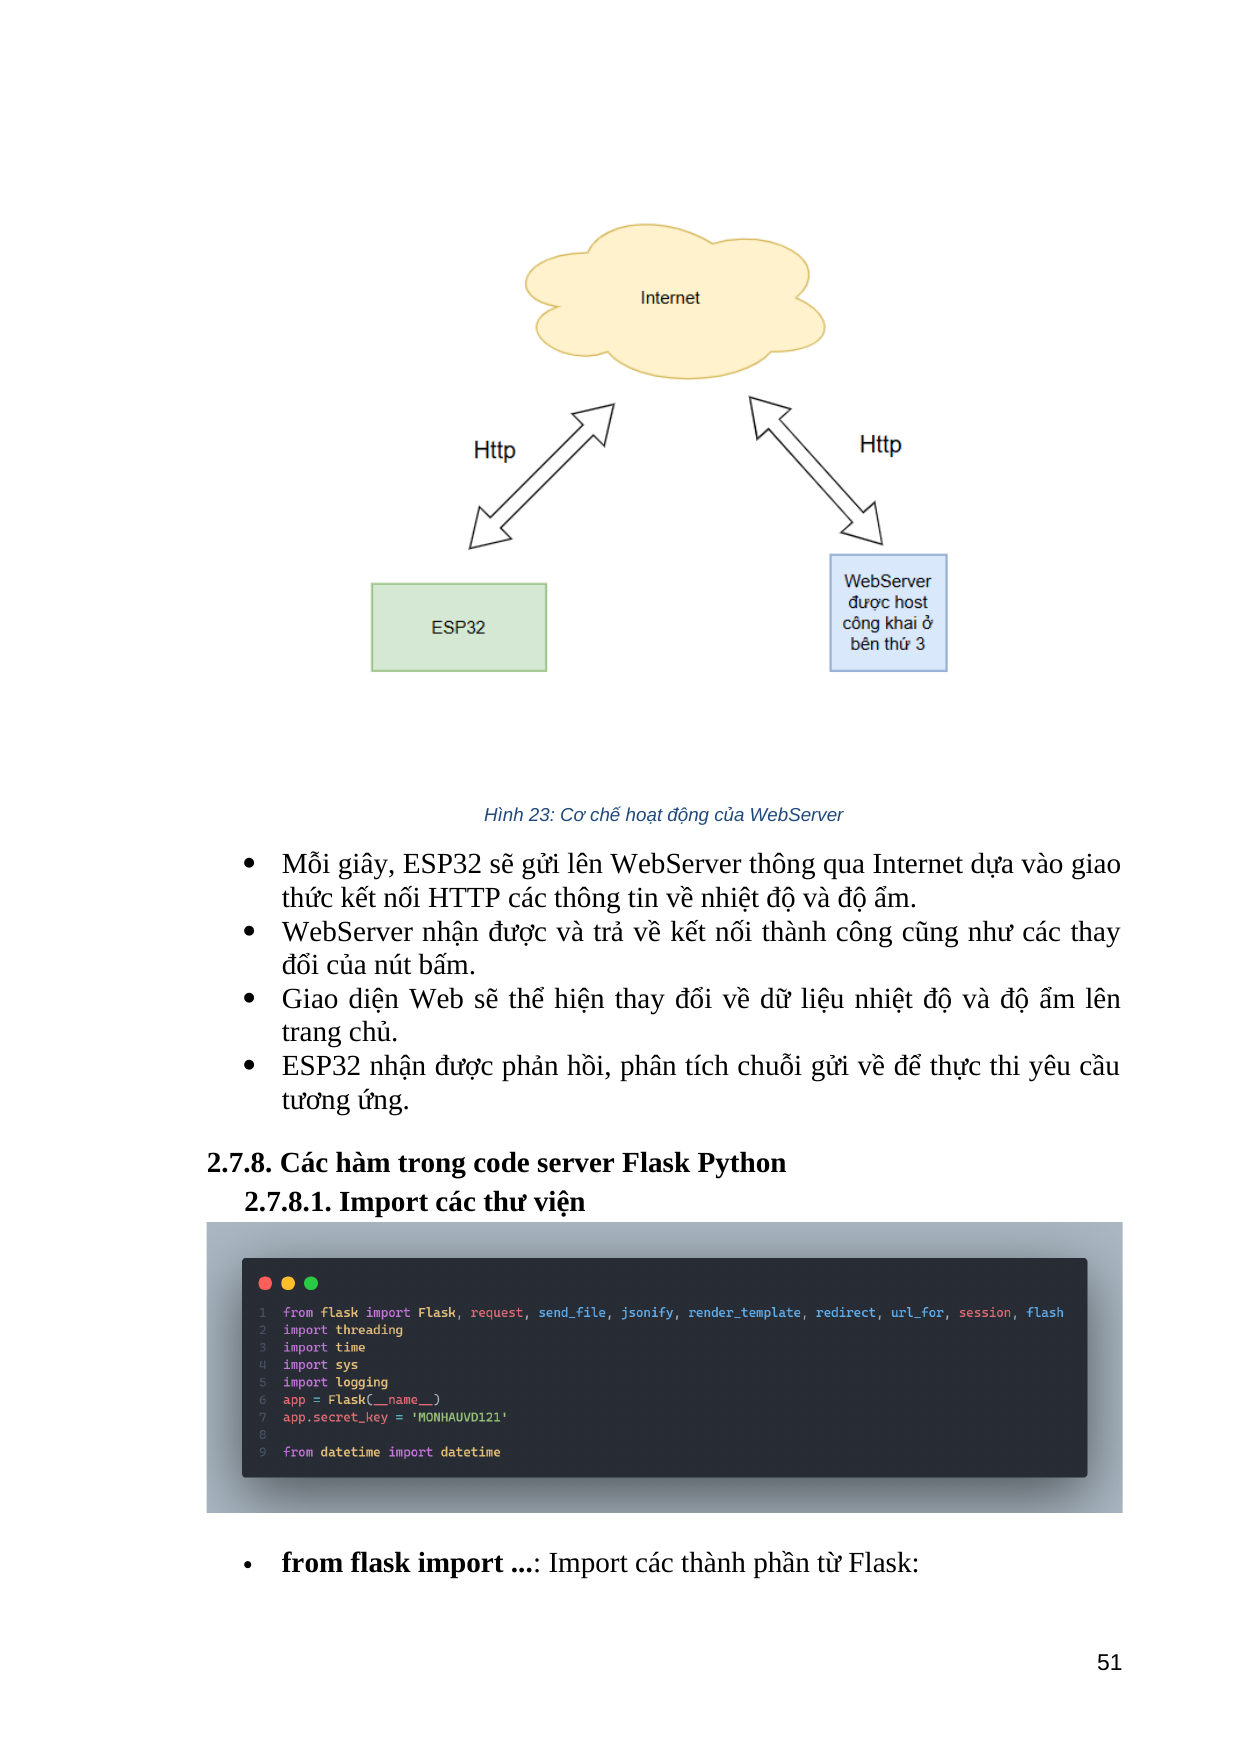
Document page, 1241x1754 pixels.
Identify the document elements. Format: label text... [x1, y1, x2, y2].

list Mỗi giây, ESP32 sẽ gửi lên WebServer thông qua Internet dựa vào giao thức kết nối HTTP các thông tin về nhiệt độ và độ ẩm. [244, 847, 1122, 914]
picture [206, 147, 1123, 801]
text 2.7.8.1. Import các thư viện [207, 1184, 1122, 1218]
list from flask import ...: Import các thành phần từ Flask: [244, 1545, 1122, 1579]
list Giao diện Web sẽ thể hiện thay đổi về dữ liệu nhiệt độ và độ ẩm lên trang chủ. [244, 981, 1122, 1048]
picture [206, 1222, 1123, 1513]
list ESP32 nhận được phản hồi, phân tích chuỗi gửi về để thực thi yêu cầu tương ứng. [244, 1048, 1122, 1115]
list WebServer nhận được và trả về kết nối thành công cũng như các thay đổi của nút bấm. [244, 914, 1122, 981]
text 2.7.8. Các hàm trong code server Flask Python [207, 1146, 1122, 1179]
text Hình 23: Cơ chế hoạt động của WebServer [207, 804, 1122, 826]
